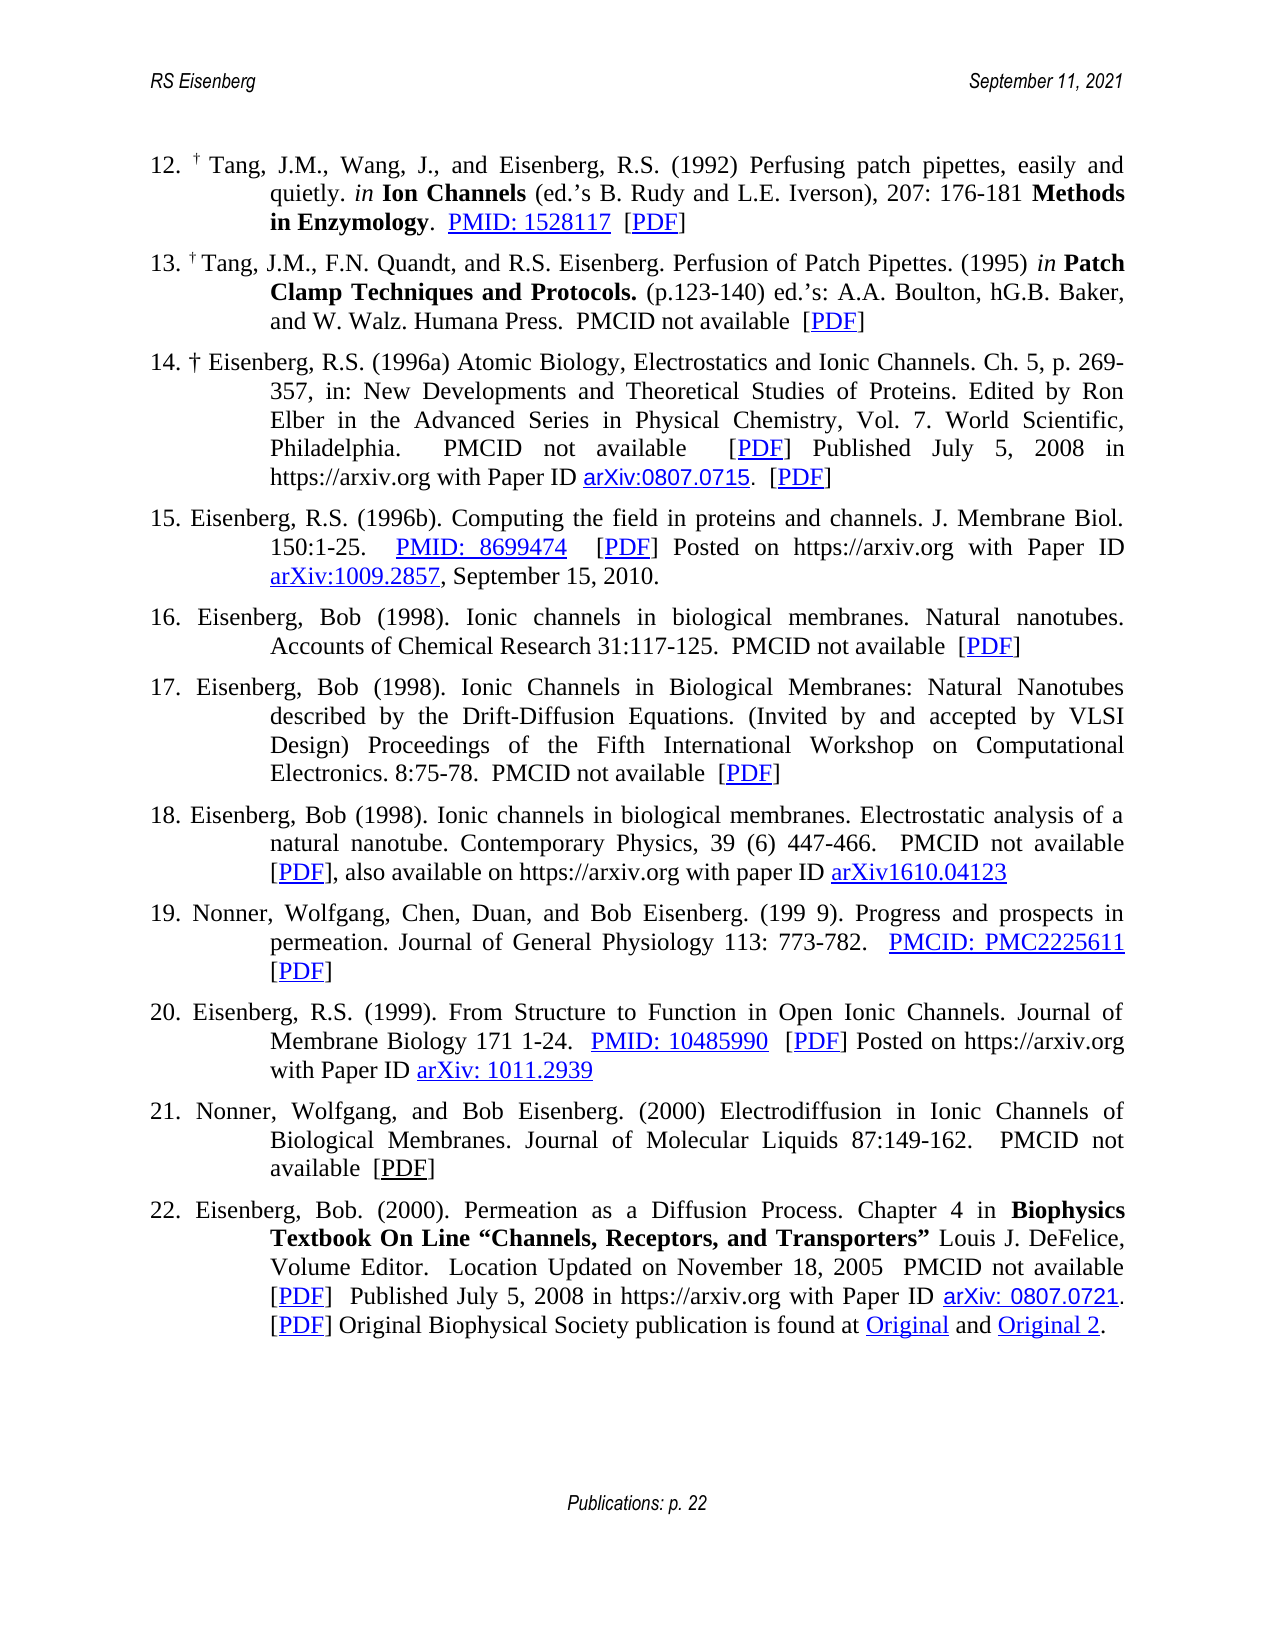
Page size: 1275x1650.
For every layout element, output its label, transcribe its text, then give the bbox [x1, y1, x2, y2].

text 14. † Eisenberg, R.S. (1996a) Atomic Biology, Electrostatics and Ionic Channels. Ch. 5, p. 269-357, in: New Developments and Theoretical Studies of Proteins. Edited by Ron Elber in the Advanced Series in Physical Chemistry, Vol. 7. World Scientific, Philadelphia. PMCID not available [PDF] Published July 5, 2008 in https://arxiv.org with Paper ID arXiv:0807.0715. [PDF] [150, 347, 1125, 491]
text 19. Nonner, Wolfgang, Chen, Duan, and Bob Eisenberg. (199 9). Progress and prospects in permeation. Journal of General Physiology 113: 773-782. PMCID: PMC2225611 [PDF] [150, 898, 1125, 985]
text 18. Eisenberg, Bob (1998). Ionic channels in biological membranes. Electrostatic analysis of a natural nanotube. Contemporary Physics, 39 (6) 447-466. PMCID not available [PDF], also available on https://arxiv.org with paper ID arXiv1610.04123 [150, 800, 1125, 886]
text 15. Eisenberg, R.S. (1996b). Computing the field in proteins and channels. J. Membrane Biol. 150:1-25. PMID: 8699474 [PDF] Posted on https://arxiv.org with Paper ID arXiv:1009.2857, September 15, 2010. [150, 503, 1125, 590]
text 17. Eisenberg, Bob (1998). Ionic Channels in Biological Membranes: Natural Nanotubes described by the Drift-Diffusion Equations. (Invited by and accepted by VLSI Design) Proceedings of the Fifth International Workshop on Computational Electronics. 8:75-78. PMCID not available [PDF] [150, 672, 1125, 787]
text 22. Eisenberg, Bob. (2000). Permeation as a Diffusion Process. Chapter 4 in Biophysics Textbook On Line “Channels, Receptors, and Transporters” Louis J. DeFelice, Volume Editor. Location Updated on November 18, 2005 PMCID not available [PDF] Published July 5, 2008 in https://arxiv.org with Paper ID arXiv: 0807.0721. [PDF] Original Biophysical Society publication is found at Original and Original 2. [150, 1195, 1125, 1338]
text 12. † Tang, J.M., Wang, J., and Eisenberg, R.S. (1992) Perfusing patch pipettes, easily and quietly. in Ion Channels (ed.’s B. Rudy and L.E. Iverson), 207: 176-181 Methods in Enzymology. PMID: 1528117 [PDF] [150, 150, 1125, 236]
text 21. Nonner, Wolfgang, and Bob Eisenberg. (2000) Electrodiffusion in Ionic Channels of Biological Membranes. Journal of Molecular Liquids 87:149-162. PMCID not available [PDF] [150, 1096, 1125, 1182]
text 20. Eisenberg, R.S. (1999). From Structure to Function in Open Ionic Channels. Journal of Membrane Biology 171 1-24. PMID: 10485990 [PDF] Posted on https://arxiv.org with Paper ID arXiv: 1011.2939 [150, 997, 1125, 1083]
text 13. † Tang, J.M., F.N. Quandt, and R.S. Eisenberg. Perfusion of Patch Pipettes. (1995) in Patch Clamp Techniques and Protocols. (p.123-140) ed.’s: A.A. Boulton, hG.B. Baker, and W. Walz. Humana Press. PMCID not available [PDF] [150, 248, 1125, 335]
text 16. Eisenberg, Bob (1998). Ionic channels in biological membranes. Natural nanotubes. Accounts of Chemical Research 31:117-125. PMCID not available [PDF] [150, 602, 1125, 660]
